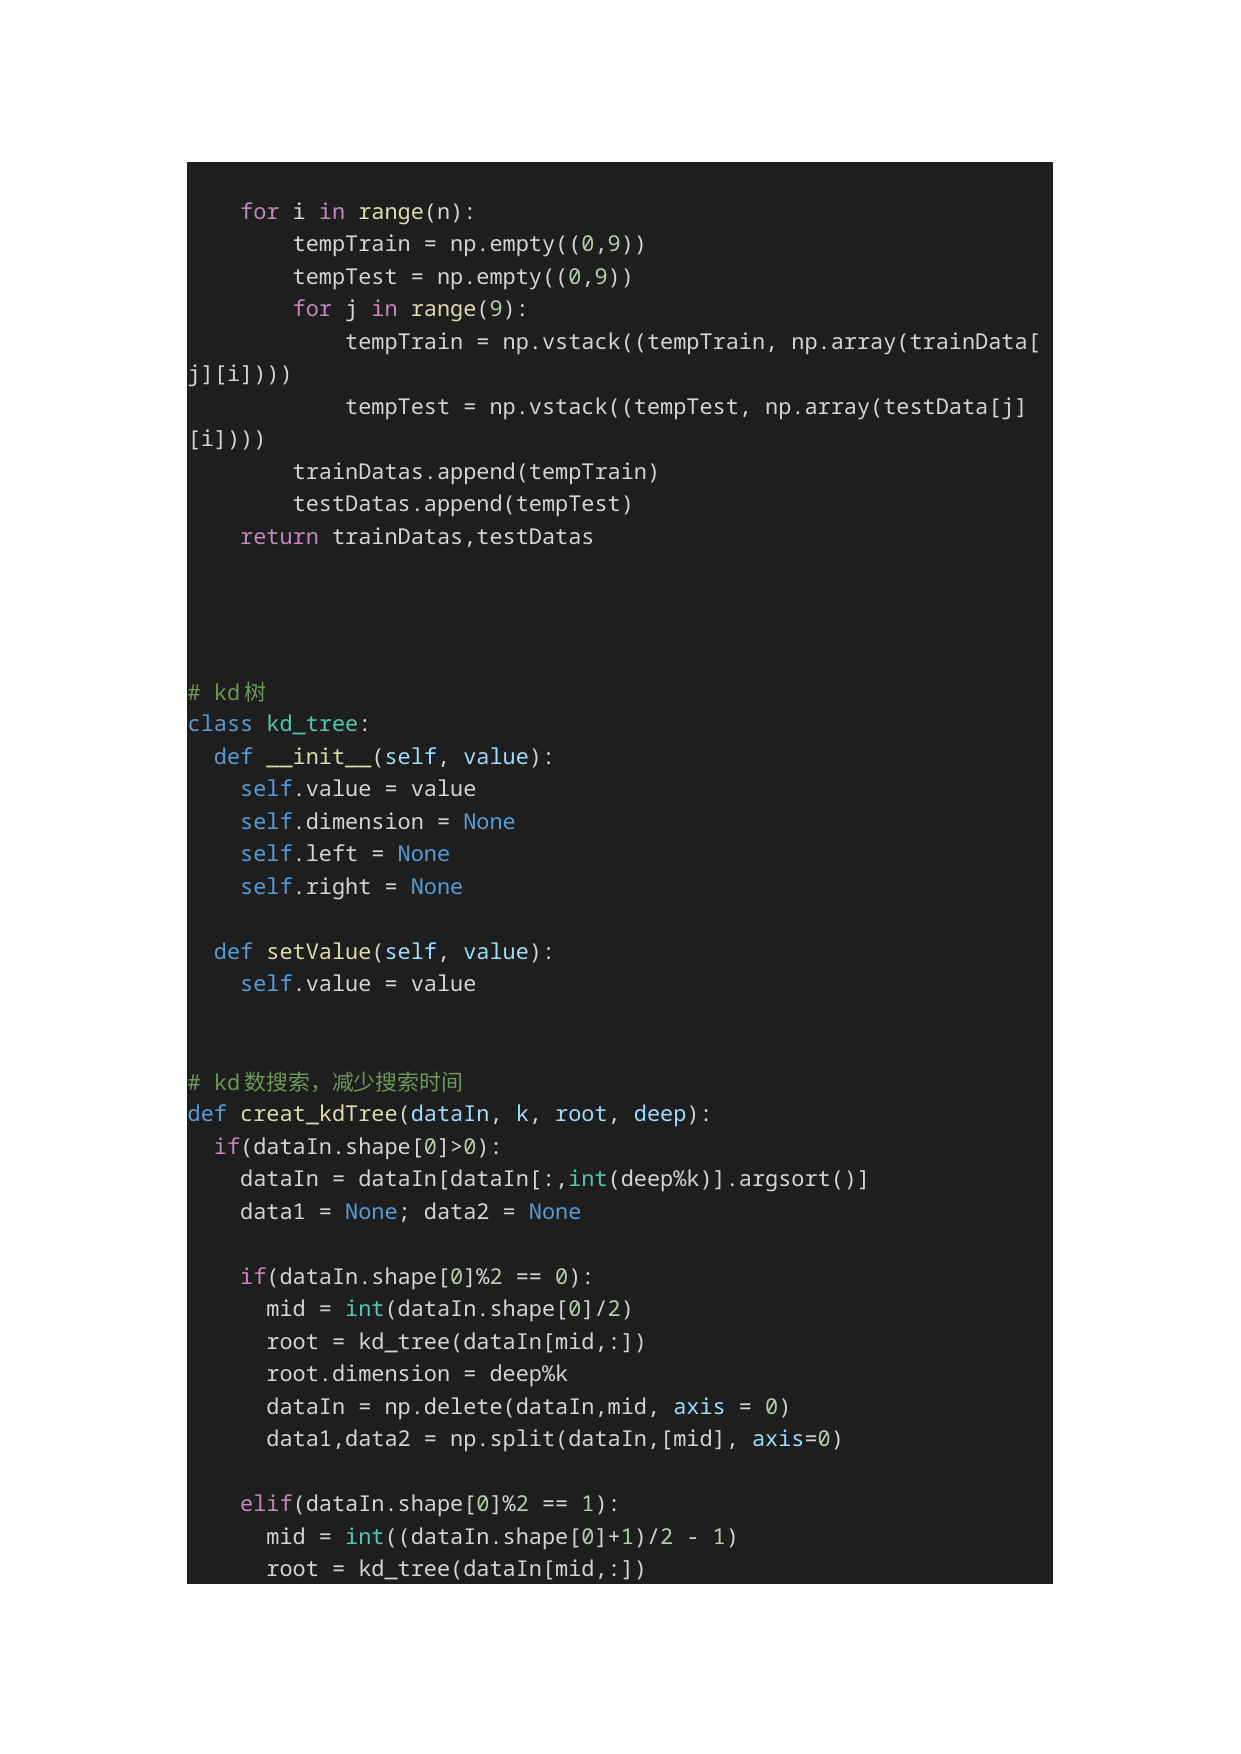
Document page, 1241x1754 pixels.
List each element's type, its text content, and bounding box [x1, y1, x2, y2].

text tempTrain = np.empty((0,9)) [187, 227, 1053, 259]
text for j in range(9): [187, 292, 1053, 324]
text # kd树 [187, 674, 1053, 707]
text if(dataIn.shape[0]>0): [187, 1129, 1053, 1162]
text data1 = None; data2 = None [187, 1194, 1053, 1227]
text return trainDatas,testDatas [187, 519, 1053, 552]
text root.dimension = deep%k [187, 1357, 1053, 1389]
text self.left = None [187, 837, 1053, 869]
text elif(dataIn.shape[0]%2 == 1): [187, 1487, 1053, 1519]
text trainDatas.append(tempTrain) [187, 454, 1053, 487]
text tempTrain = np.vstack((tempTrain, np.array(trainData[j][i]))) [187, 324, 1053, 389]
text self.value = value [187, 967, 1053, 999]
text # kd数搜索，减少搜索时间 [187, 1064, 1053, 1097]
text if(dataIn.shape[0]%2 == 0): [187, 1259, 1053, 1292]
text mid = int(dataIn.shape[0]/2) [187, 1292, 1053, 1324]
text root = kd_tree(dataIn[mid,:]) [187, 1552, 1053, 1584]
text tempTest = np.empty((0,9)) [187, 259, 1053, 292]
text self.right = None [187, 869, 1053, 902]
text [187, 1422, 1053, 1454]
text root = kd_tree(dataIn[mid,:]) [187, 1324, 1053, 1357]
text for i in range(n): [187, 194, 1053, 227]
text tempTest = np.vstack((tempTest, np.array(testData[j][i]))) [187, 389, 1053, 454]
text testDatas.append(tempTest) [187, 487, 1053, 519]
text mid = int((dataIn.shape[0]+1)/2 - 1) [187, 1519, 1053, 1552]
text self.value = value [187, 772, 1053, 804]
text def setValue(self, value): [187, 934, 1053, 967]
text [187, 1389, 1053, 1422]
text def creat_kdTree(dataIn, k, root, deep): [187, 1097, 1053, 1129]
text self.dimension = None [187, 804, 1053, 837]
text def __init__(self, value): [187, 739, 1053, 772]
text dataIn = dataIn[dataIn[:,int(deep%k)].argsort()] [187, 1162, 1053, 1194]
text class kd_tree: [187, 707, 1053, 739]
